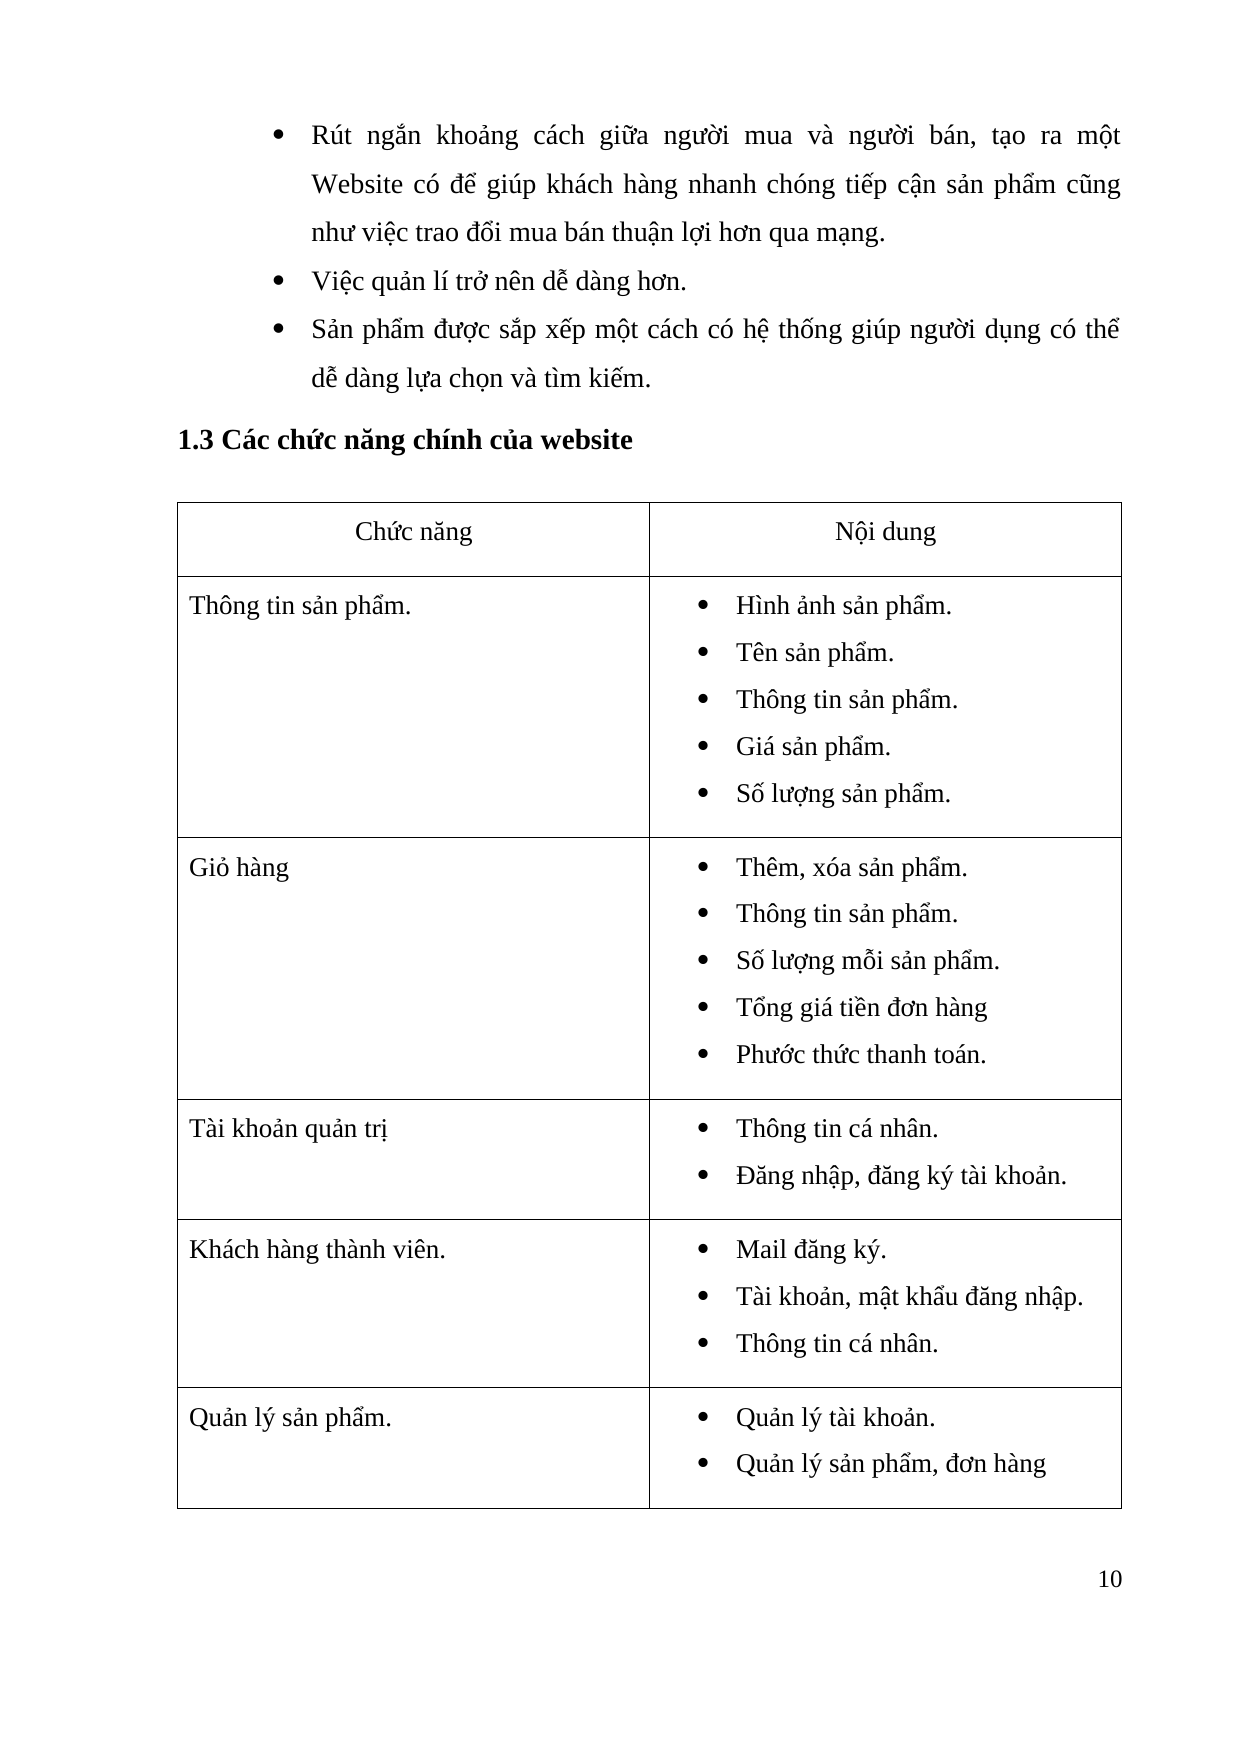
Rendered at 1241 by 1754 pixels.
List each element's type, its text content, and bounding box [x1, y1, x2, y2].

table_cell Quản lý tài khoản. Quản lý sản phẩm, đơn hàng [650, 1388, 1121, 1508]
table_cell Khách hàng thành viên. [178, 1220, 649, 1387]
table_header Chức năng [178, 503, 649, 576]
table_cell Thông tin sản phẩm. [178, 577, 649, 837]
table_header Nội dung [650, 503, 1121, 576]
table_cell Thêm, xóa sản phẩm. Thông tin sản phẩm. Số lượng mỗi sản phẩm. Tổng giá tiền đơn hàng Phước thức thanh toán. [650, 838, 1121, 1098]
table_cell Mail đăng ký. Tài khoản, mật khẩu đăng nhập. Thông tin cá nhân. [650, 1220, 1121, 1387]
table_cell Hình ảnh sản phẩm. Tên sản phẩm. Thông tin sản phẩm. Giá sản phẩm. Số lượng sản phẩm. [650, 577, 1121, 837]
list Rút ngắn khoảng cách giữa người mua và người bán, tạo ra một Website có để giúp khách hàng nhanh chóng tiếp cận sản phẩm cũng như việc trao đổi mua bán thuận lợi hơn qua mạng. [274, 118, 1122, 248]
table_cell Giỏ hàng [178, 838, 649, 1098]
list Sản phẩm được sắp xếp một cách có hệ thống giúp người dụng có thể dễ dàng lựa chọn và tìm kiếm. [274, 313, 1122, 394]
list Việc quản lí trở nên dễ dàng hơn. [274, 264, 1122, 296]
table_cell Quản lý sản phẩm. [178, 1388, 649, 1508]
subtitle 1.3 Các chức năng chính của website [177, 422, 1122, 456]
table_cell Tài khoản quản trị [178, 1100, 649, 1219]
table_cell Thông tin cá nhân. Đăng nhập, đăng ký tài khoản. [650, 1100, 1121, 1219]
